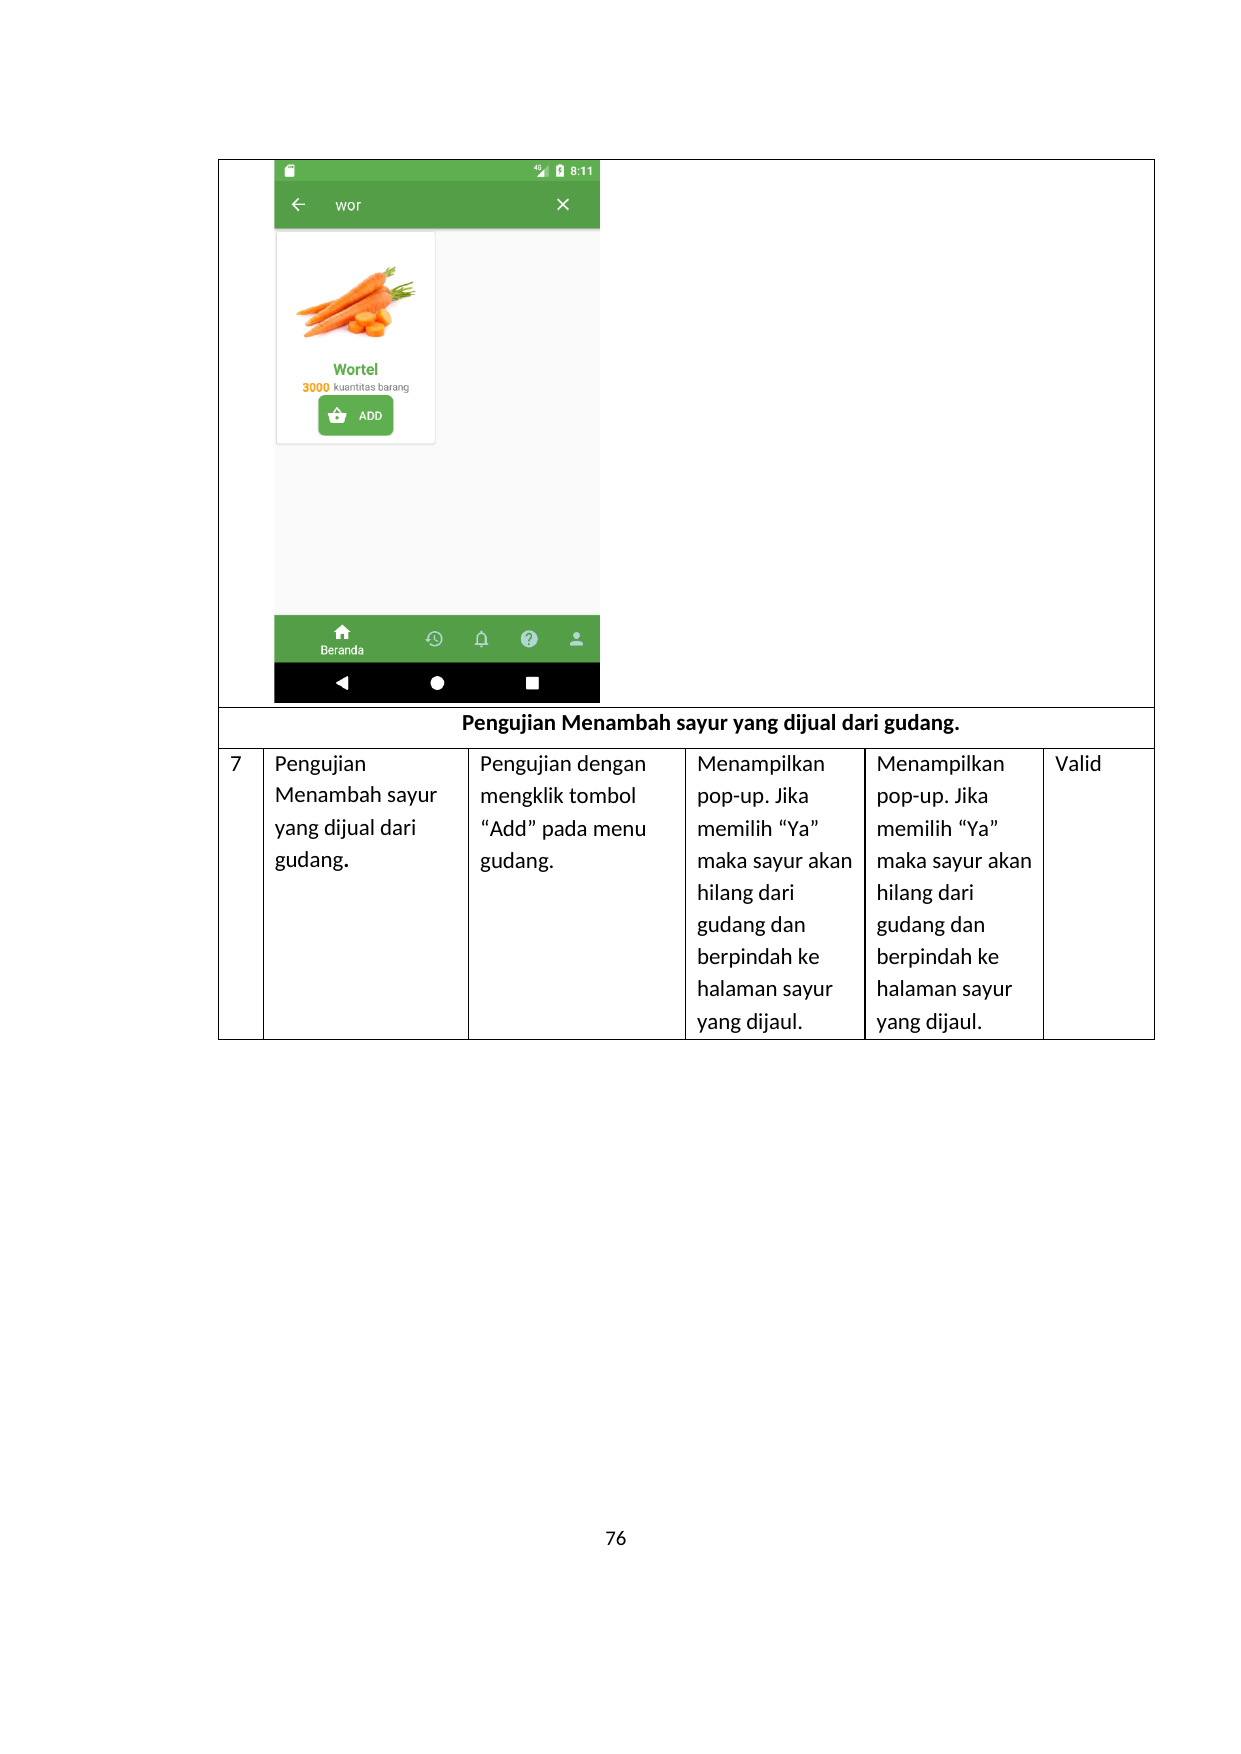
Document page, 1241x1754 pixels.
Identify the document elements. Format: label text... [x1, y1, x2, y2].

picture [274, 160, 600, 703]
table_cell Valid [1044, 749, 1154, 1039]
table_cell Pengujian dengan mengklik tombol “Add” pada menu gudang. [469, 749, 685, 1039]
table_cell [263, 160, 1154, 707]
table_cell Pengujian Menambah sayur yang dijual dari gudang. [264, 749, 468, 1039]
table_cell Menampilkan pop-up. Jika memilih “Ya” maka sayur akan hilang dari gudang dan berpindah ke halaman sayur yang dijaul. [686, 749, 864, 1039]
table_cell Pengujian Menambah sayur yang dijual dari gudang. [263, 708, 1154, 748]
table_cell 7 [219, 749, 263, 1039]
table_cell [219, 708, 263, 748]
table_cell [219, 160, 263, 707]
table_cell Menampilkan pop-up. Jika memilih “Ya” maka sayur akan hilang dari gudang dan berpindah ke halaman sayur yang dijaul. [866, 749, 1043, 1039]
